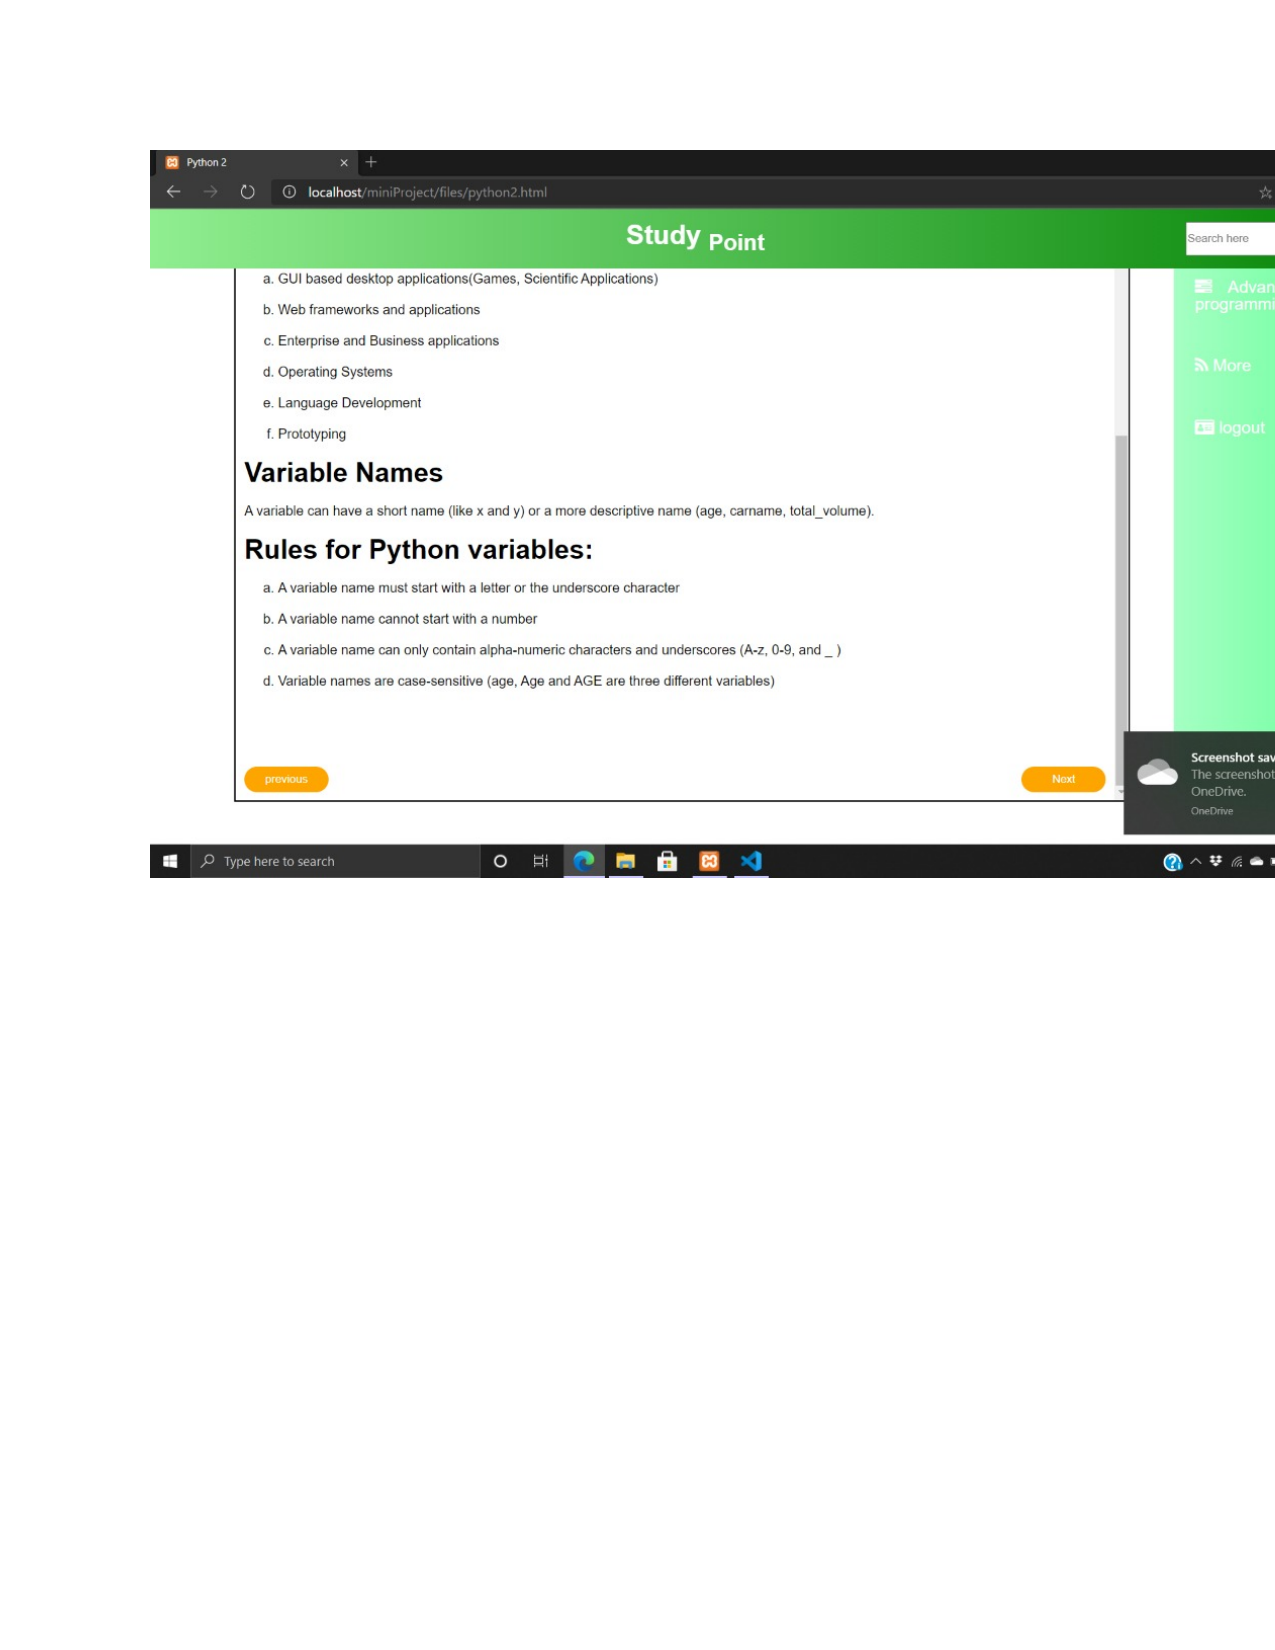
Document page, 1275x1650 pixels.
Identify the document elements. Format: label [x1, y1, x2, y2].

picture [150, 150, 1275, 878]
